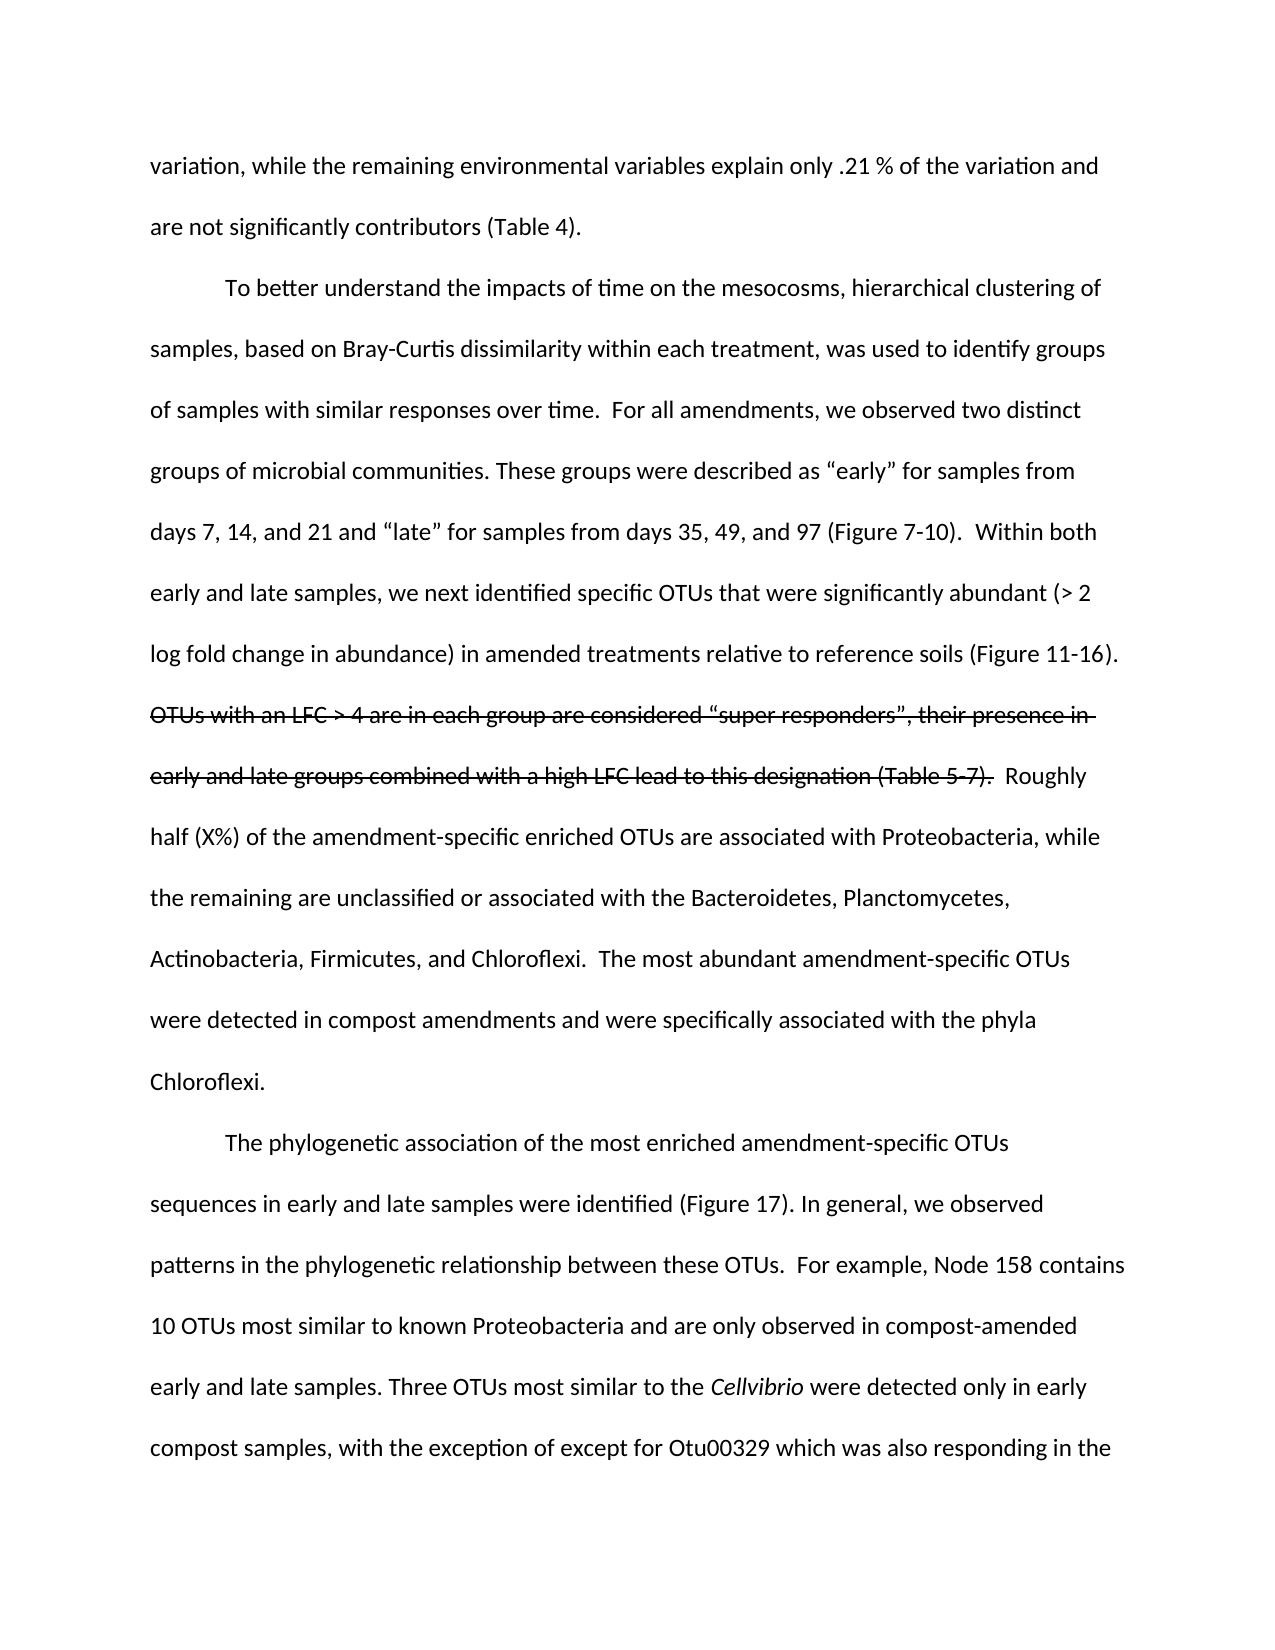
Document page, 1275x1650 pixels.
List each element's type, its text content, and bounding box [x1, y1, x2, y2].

text To better understand the impacts of time on the mesocosms, hierarchical clustering of samples, based on Bray-Curtis dissimilarity within each treatment, was used to identify groups of samples with similar responses over time. For all amendments, we observed two distinct groups of microbial communities. These groups were described as “early” for samples from days 7, 14, and 21 and “late” for samples from days 35, 49, and 97 (Figure 7-10). Within both early and late samples, we next identified specific OTUs that were significantly abundant (> 2 log fold change in abundance) in amended treatments relative to reference soils (Figure 11-16). OTUs with an LFC > 4 are in each group are considered “super responders”, their presence in early and late groups combined with a high LFC lead to this designation (Table 5-7). Roughly half (X%) of the amendment-specific enriched OTUs are associated with Proteobacteria, while the remaining are unclassified or associated with the Bacteroidetes, Planctomycetes, Actinobacteria, Firmicutes, and Chloroflexi. The most abundant amendment-specific OTUs were detected in compost amendments and were specifically associated with the phyla Chloroflexi. [150, 272, 1125, 1096]
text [150, 150, 1125, 242]
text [150, 1127, 1125, 1462]
